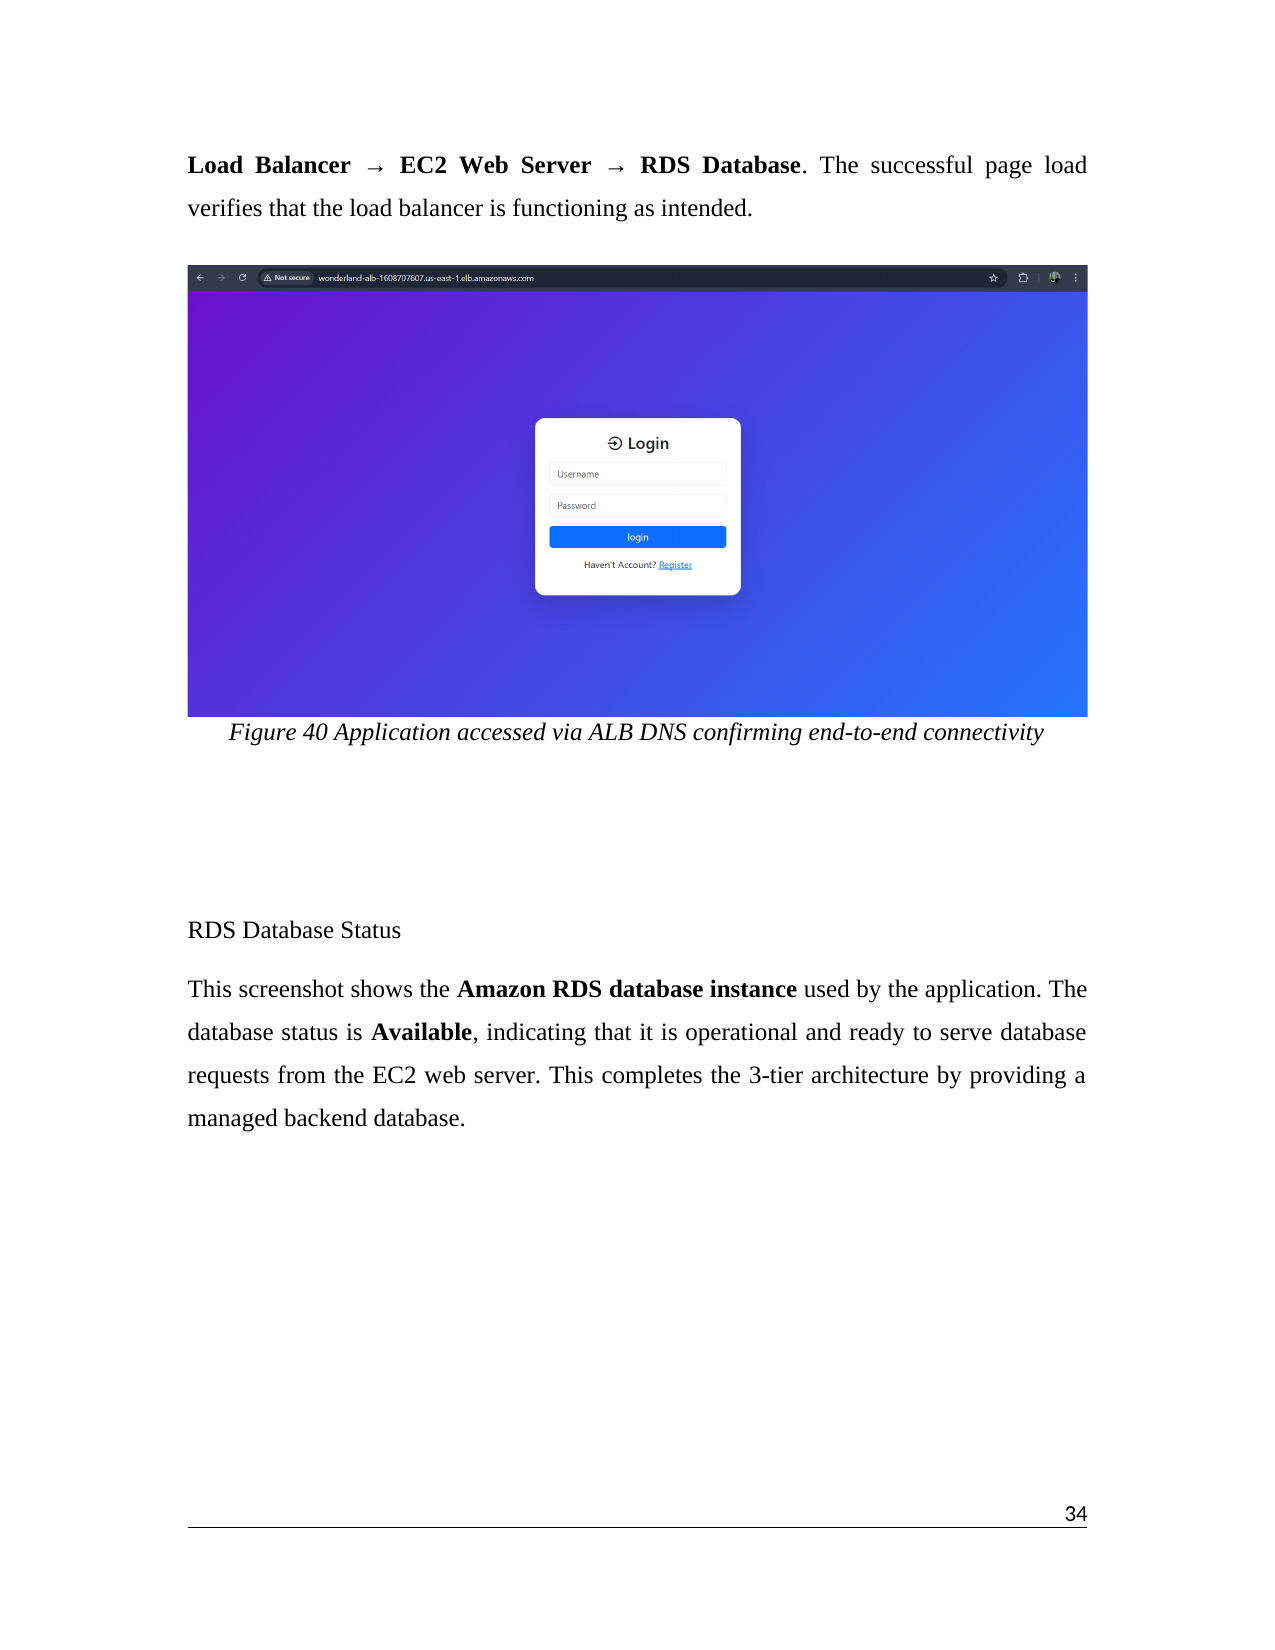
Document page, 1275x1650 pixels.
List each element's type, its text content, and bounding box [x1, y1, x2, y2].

text Figure 40 Application accessed via ALB DNS confirming end-to-end connectivity [187, 717, 1087, 745]
text This screenshot shows the Amazon RDS database instance used by the application. The database status is Available, indicating that it is operational and ready to serve database requests from the EC2 web server. This completes the 3-tier architecture by providing a managed backend database. [187, 974, 1087, 1132]
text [187, 150, 1087, 222]
text RDS Database Status [187, 915, 1087, 944]
picture [187, 265, 1088, 717]
